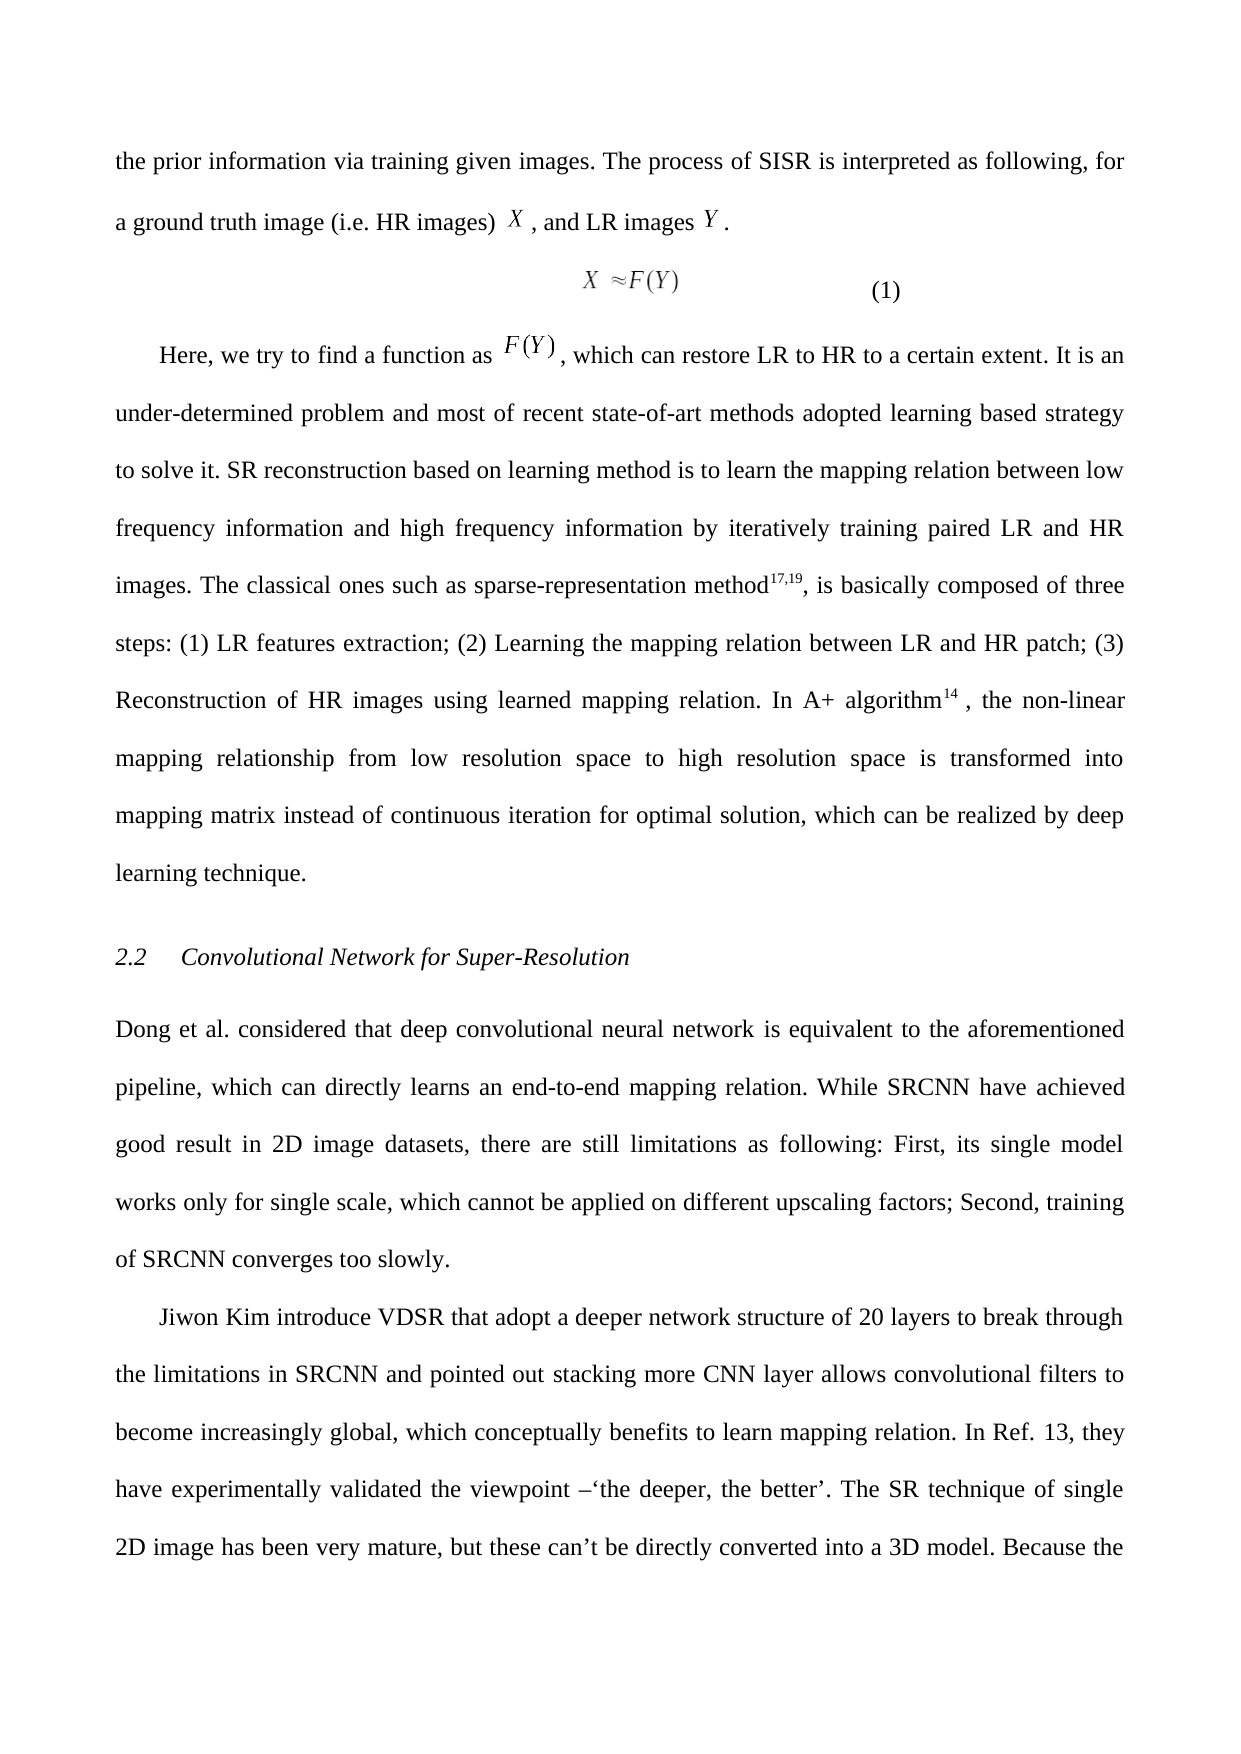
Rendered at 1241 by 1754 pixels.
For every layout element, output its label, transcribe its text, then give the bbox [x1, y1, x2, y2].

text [115, 1302, 1125, 1560]
text Dong et al. considered that deep convolutional neural network is equivalent to the aforementioned pipeline, which can directly learns an end-to-end mapping relation. While SRCNN have achieved good result in 2D image datasets, there are still limitations as following: First, its single model works only for single scale, which cannot be applied on different upscaling factors; Second, training of SRCNN converges too slowly. [115, 1014, 1125, 1273]
text Here, we try to find a function as , which can restore LR to HR to a certain extent. It is an under-determined problem and most of recent state-of-art methods adopted learning based strategy to solve it. SR reconstruction based on learning method is to learn the mapping relation between low frequency information and high frequency information by iteratively training paired LR and HR images. The classical ones such as sparse-representation method17,19, is basically composed of three steps: (1) LR features extraction; (2) Learning the mapping relation between LR and HR patch; (3) Reconstruction of HR images using learned mapping relation. In A+ algorithm14 , the non-linear mapping relationship from low resolution space to high resolution space is transformed into mapping matrix instead of continuous iteration for optimal solution, which can be realized by deep learning technique. [115, 330, 1125, 887]
list Convolutional Network for Super-Resolution [115, 940, 1125, 973]
text (1) [115, 265, 1125, 330]
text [115, 146, 1125, 236]
